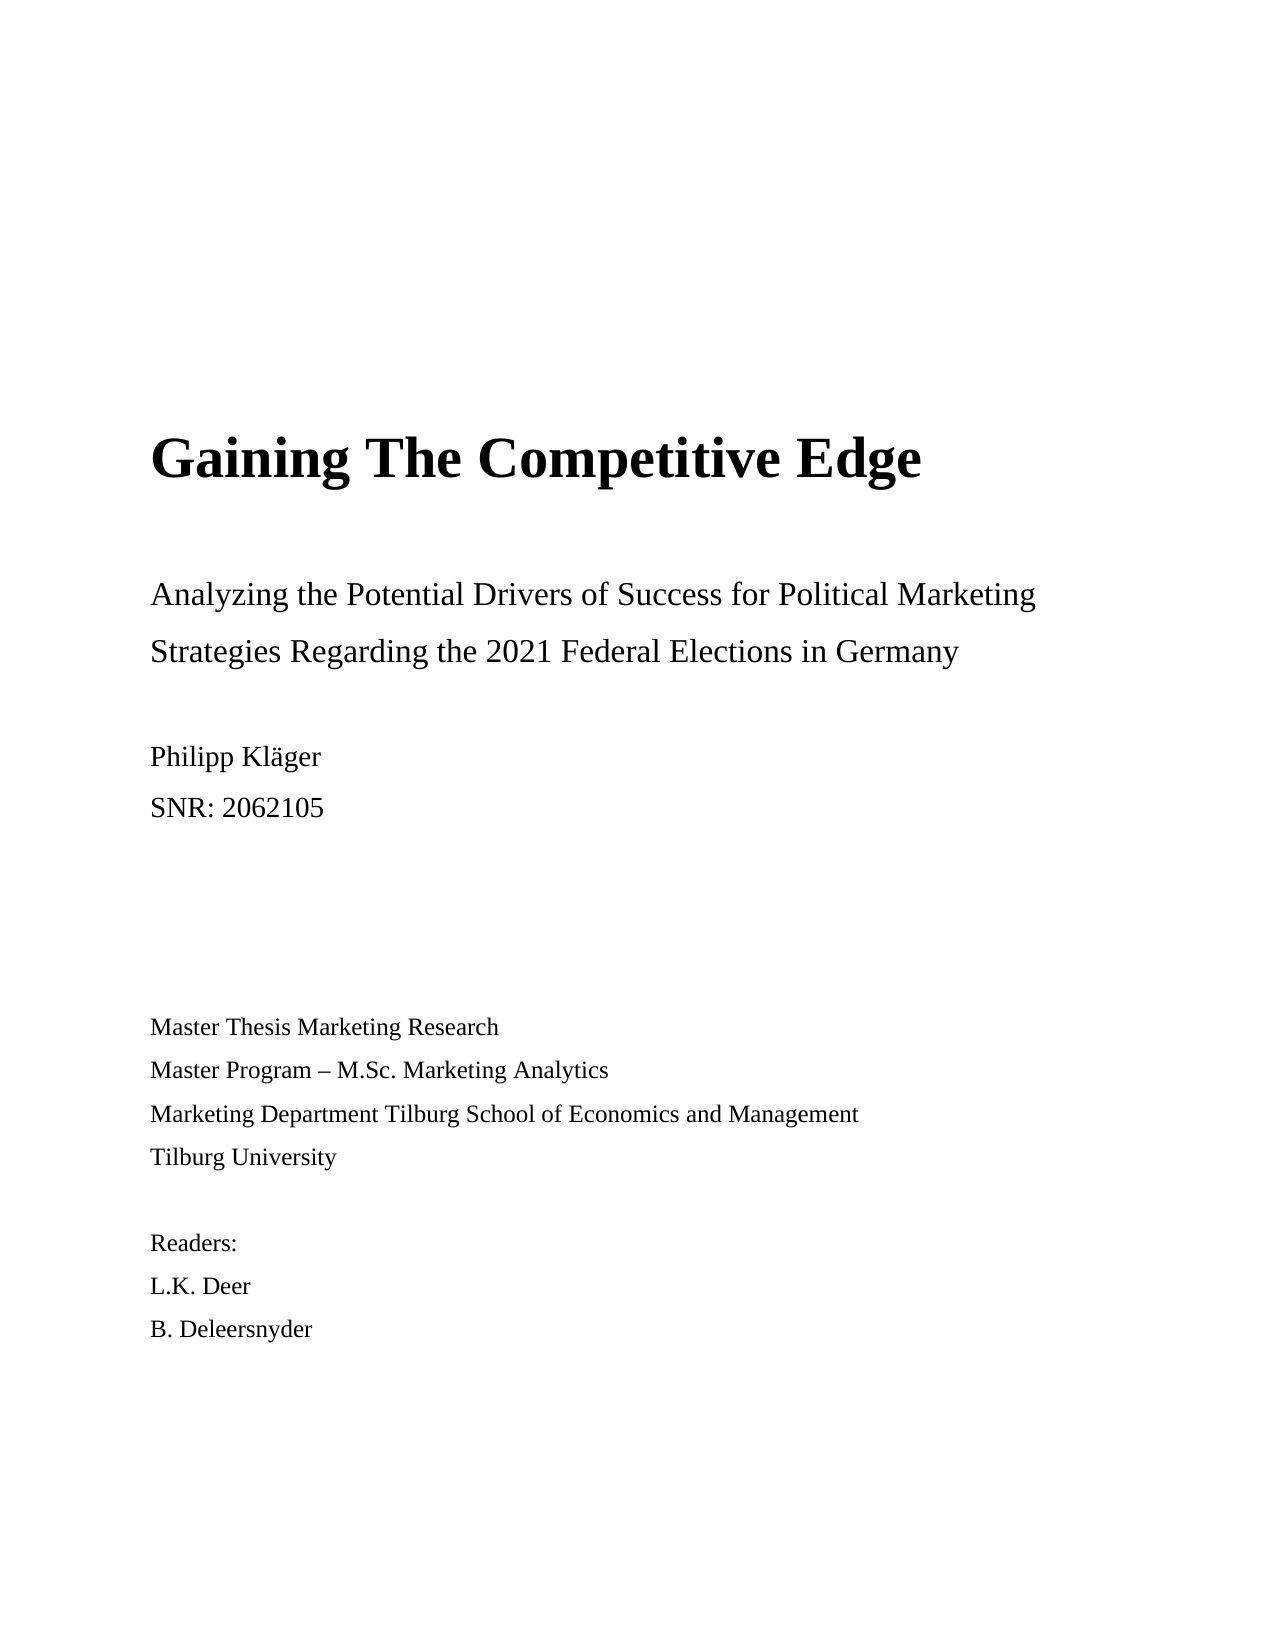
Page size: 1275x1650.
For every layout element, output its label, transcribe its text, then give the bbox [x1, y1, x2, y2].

text Analyzing the Potential Drivers of Success for Political Marketing Strategies Regarding the 2021 Federal Elections in Germany [150, 574, 1125, 670]
text Master Program – M.Sc. Marketing Analytics [150, 1056, 1125, 1084]
text SNR: 2062105 [150, 790, 1125, 823]
text Readers: [150, 1228, 1125, 1257]
text L.K. Deer [150, 1271, 1125, 1300]
text Marketing Department Tilburg School of Economics and Management [150, 1099, 1125, 1127]
text Gaining The Competitive Edge [150, 423, 1125, 490]
text Master Thesis Marketing Research [150, 1012, 1125, 1041]
text Tilburg University [150, 1142, 1125, 1171]
text B. Deleersnyder [150, 1314, 1125, 1343]
text Philipp Kläger [150, 739, 1125, 773]
